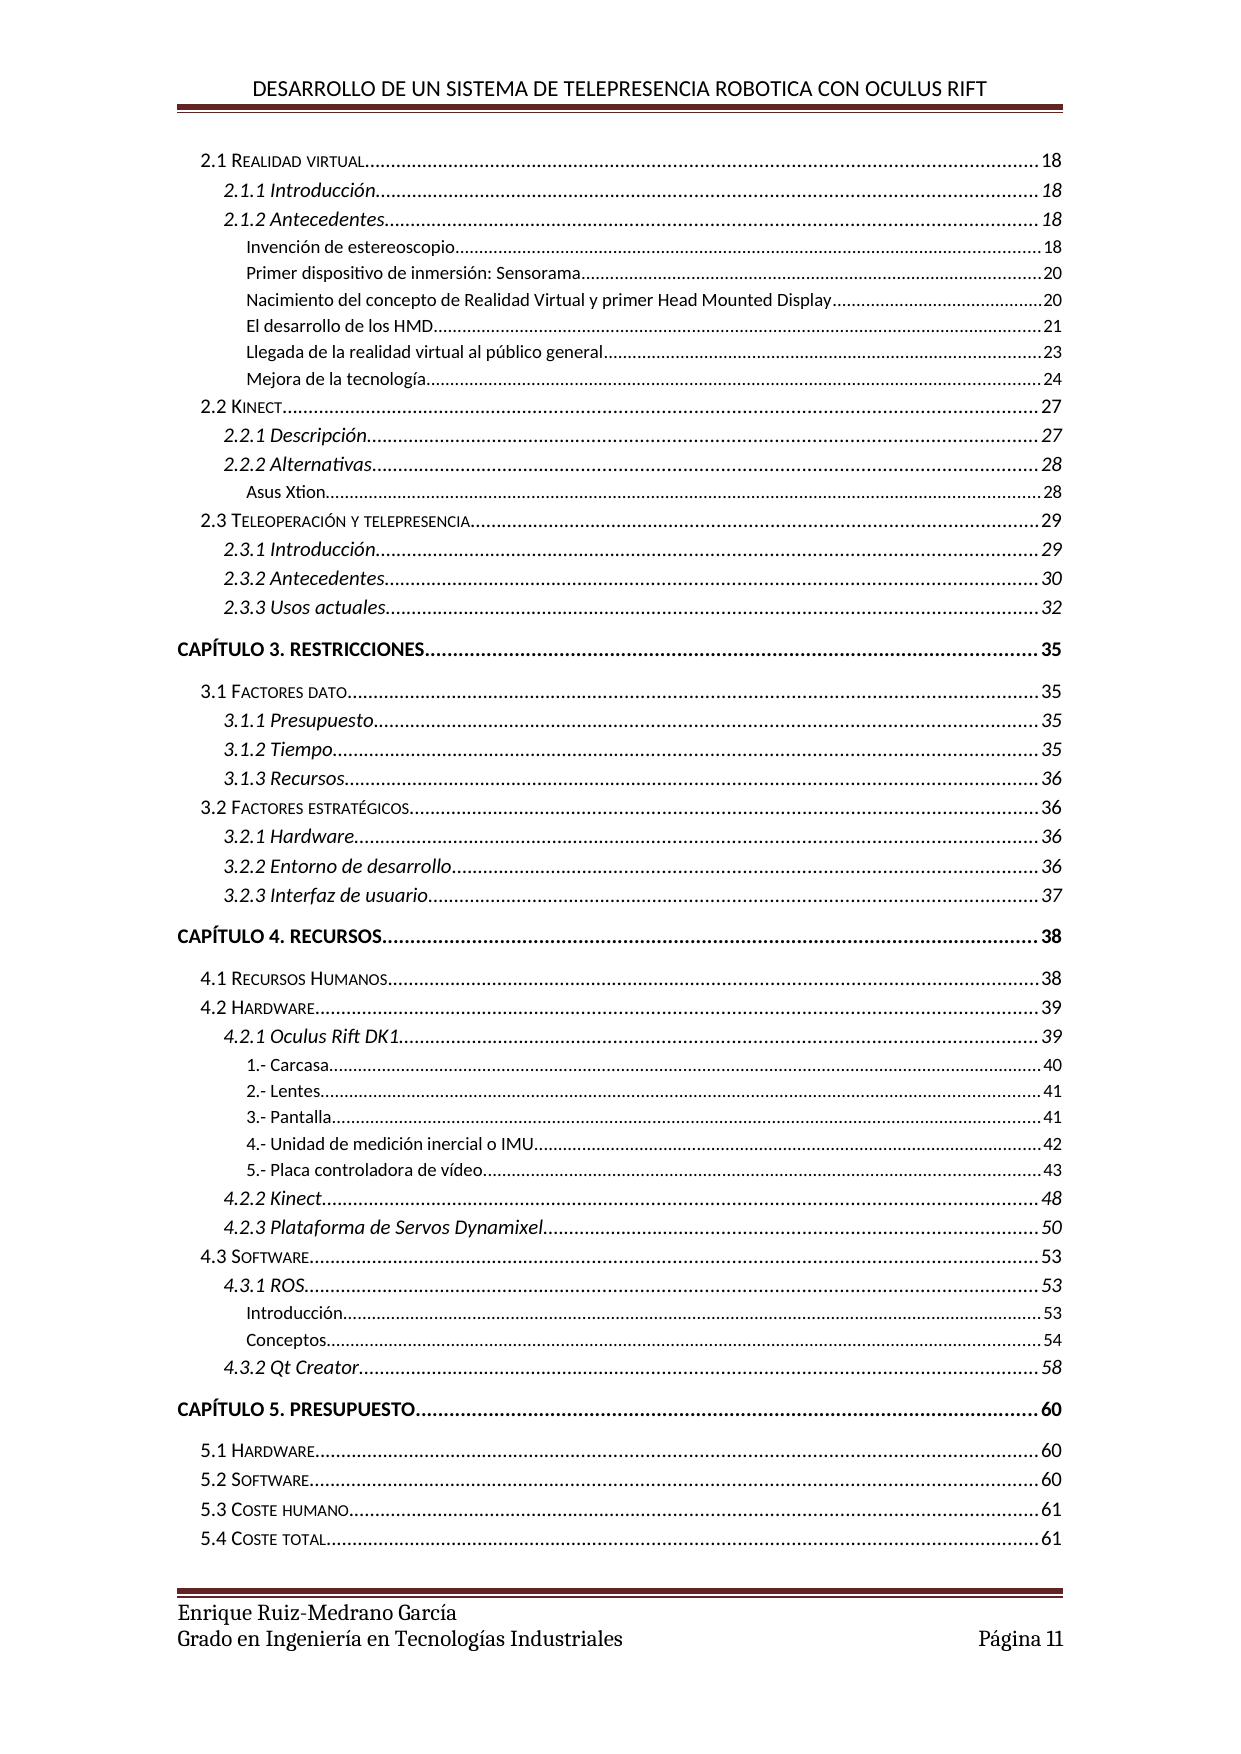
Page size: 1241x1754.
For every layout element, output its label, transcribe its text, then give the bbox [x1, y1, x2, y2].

text 4.1 Recursos Humanos 38 [200, 965, 1063, 991]
text Primer dispositivo de inmersión: Sensorama 20 [246, 261, 1063, 284]
text 2.1.1 Introducción 18 [223, 177, 1063, 202]
text 2.3.1 Introducción 29 [223, 536, 1063, 562]
text Capítulo 5. Presupuesto 60 [177, 1396, 1063, 1421]
text 2.- Lentes 41 [246, 1079, 1063, 1102]
text 3.2.1 Hardware 36 [223, 824, 1063, 849]
text Capítulo 4. Recursos 38 [177, 924, 1063, 949]
text 3.2.3 Interfaz de usuario 37 [223, 882, 1063, 907]
text Asus Xtion 28 [246, 481, 1063, 504]
text 4.2.2 Kinect 48 [223, 1185, 1063, 1210]
text 4.3 Software 53 [200, 1243, 1063, 1268]
text Nacimiento del concepto de Realidad Virtual y primer Head Mounted Display 20 [246, 288, 1063, 311]
text El desarrollo de los HMD 21 [246, 314, 1063, 337]
text 4.3.2 Qt Creator 58 [223, 1354, 1063, 1379]
text 2.2.2 Alternativas 28 [223, 452, 1063, 477]
text 3.2 Factores estratégicos 36 [200, 794, 1063, 820]
text 2.1 Realidad virtual 18 [200, 148, 1063, 173]
text 5.2 Software 60 [200, 1467, 1063, 1492]
text Invención de estereoscopio 18 [246, 235, 1063, 258]
text 4.- Unidad de medición inercial o IMU 42 [246, 1132, 1063, 1155]
text Llegada de la realidad virtual al público general 23 [246, 341, 1063, 363]
text Capítulo 3. Restricciones 35 [177, 636, 1063, 662]
text 2.2.1 Descripción 27 [223, 422, 1063, 448]
text Introducción 53 [246, 1301, 1063, 1324]
text 2.3.2 Antecedentes 30 [223, 565, 1063, 591]
text Conceptos 54 [246, 1328, 1063, 1351]
text 5.- Placa controladora de vídeo. 43 [246, 1158, 1063, 1181]
text 2.3 Teleoperación y telepresencia 29 [200, 507, 1063, 532]
text 5.3 Coste humano 61 [200, 1496, 1063, 1521]
text 5.4 Coste total 61 [200, 1525, 1063, 1550]
text 5.1 Hardware 60 [200, 1437, 1063, 1463]
text 4.2.3 Plataforma de Servos Dynamixel 50 [223, 1214, 1063, 1239]
text 2.2 Kinect 27 [200, 393, 1063, 419]
text 3.1.3 Recursos 36 [223, 765, 1063, 791]
text 3.1.2 Tiempo 35 [223, 736, 1063, 762]
text 4.2.1 Oculus Rift DK1 39 [223, 1024, 1063, 1049]
text 2.1.2 Antecedentes 18 [223, 206, 1063, 231]
text 4.3.1 ROS 53 [223, 1272, 1063, 1298]
text 3.1.1 Presupuesto 35 [223, 707, 1063, 732]
text 3.2.2 Entorno de desarrollo 36 [223, 853, 1063, 878]
text 3.1 Factores dato 35 [200, 678, 1063, 703]
text Mejora de la tecnología 24 [246, 367, 1063, 390]
text 3.- Pantalla 41 [246, 1106, 1063, 1128]
text 1.- Carcasa 40 [246, 1053, 1063, 1076]
text 4.2 Hardware 39 [200, 994, 1063, 1020]
text 2.3.3 Usos actuales 32 [223, 594, 1063, 620]
